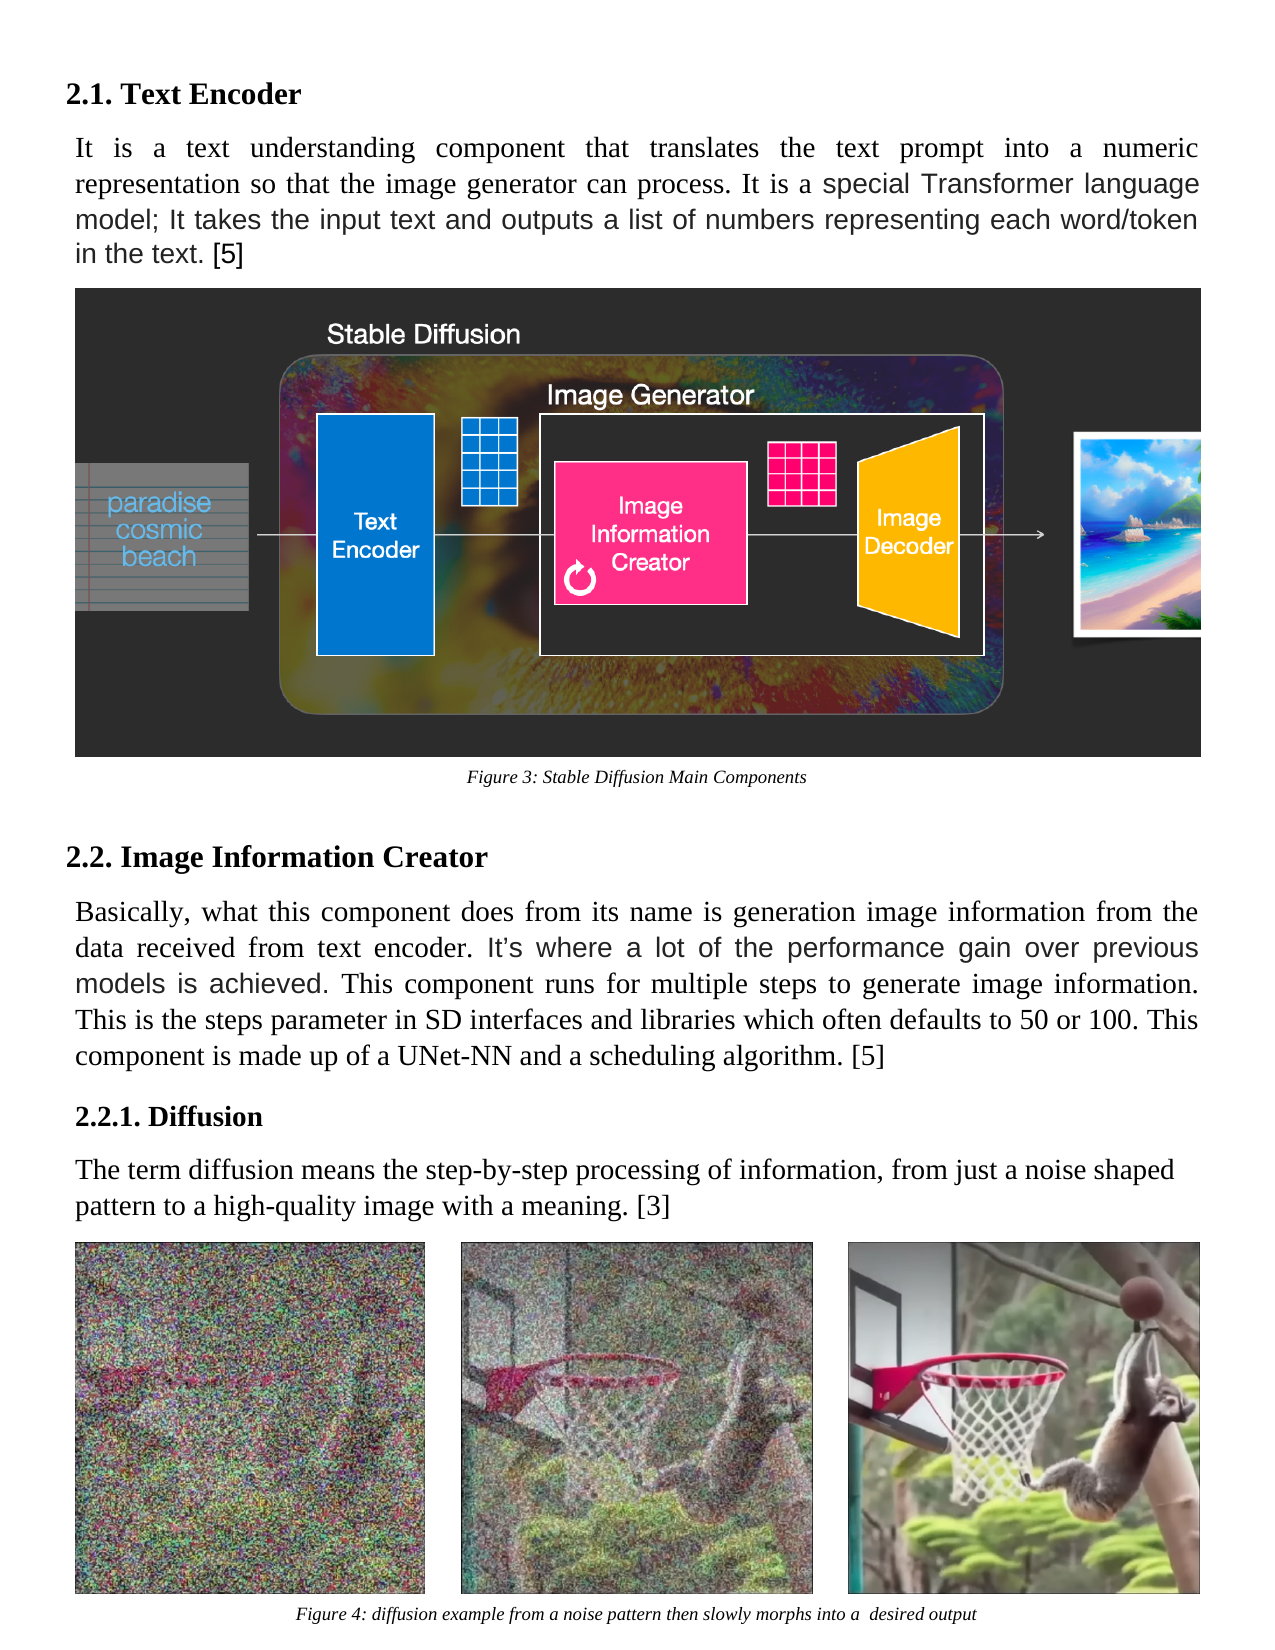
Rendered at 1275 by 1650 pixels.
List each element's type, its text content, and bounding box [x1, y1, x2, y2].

picture [848, 1242, 1200, 1594]
subtitle 2.1. Text Encoder [66, 75, 1200, 111]
picture [461, 1242, 813, 1594]
picture [75, 1242, 425, 1594]
text It is a text understanding component that translates the text prompt into a numeric representation so that the image generator can process. It is a special Transformer language model; It takes the input text and outputs a list of numbers representing each word/token in the text. [75, 235, 1200, 270]
picture [75, 288, 1201, 757]
subtitle 2.2.1. Diffusion [75, 1099, 1200, 1133]
text It is a text understanding component that translates the text prompt into a numeric representation so that the image generator can process. It is a special Transformer language model; It takes the input text and outputs a list of numbers representing each word/token in the text. [75, 130, 1200, 203]
text The term diffusion means the step-by-step processing of information, from just a noise shaped pattern to a high-quality image with a meaning. [75, 1152, 1200, 1222]
text Basically, what this component does from its name is generation image information from the data received from text encoder. It’s where a lot of the performance gain over previous models is achieved. This component runs for multiple steps to generate image information. This is the steps parameter in SD interfaces and libraries which often defaults to 50 or 100. This component is made up of a UNet-NN and a scheduling algorithm. [75, 894, 1200, 1072]
